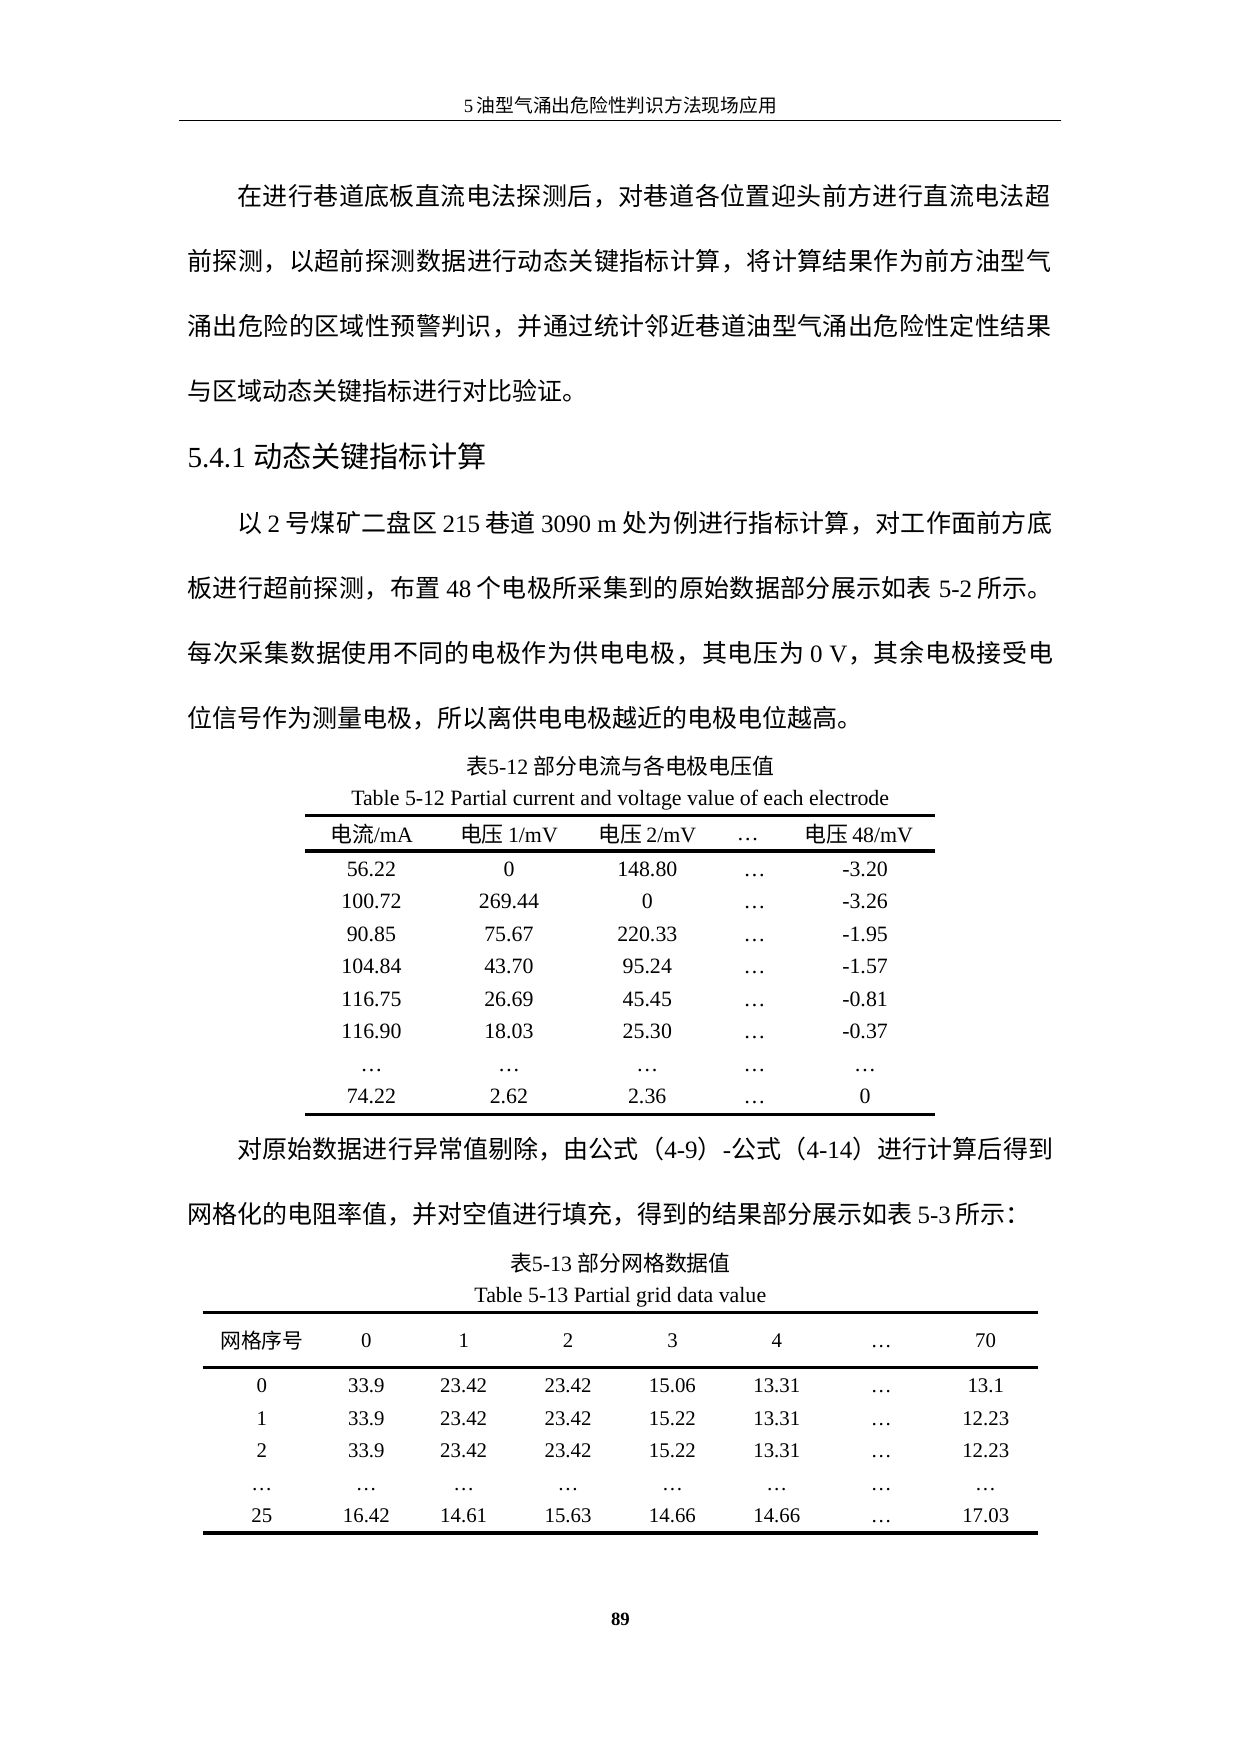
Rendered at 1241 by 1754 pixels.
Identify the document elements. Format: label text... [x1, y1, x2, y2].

table_cell … [714, 1080, 795, 1112]
table_cell 18.03 [437, 1015, 580, 1047]
table_cell … [724, 1466, 829, 1499]
table_cell 269.44 [437, 885, 580, 917]
table_cell … [437, 1048, 580, 1080]
text 在进行巷道底板直流电法探测后，对巷道各位置迎头前方进行直流电法超前探测，以超前探测数据进行动态关键指标计算，将计算结果作为前方油型气涌出危险的区域性预警判识，并通过统计邻近巷道油型气涌出危险性定性结果，与区域动态关键指标进行对比验证。 [187, 162, 1053, 422]
table_cell … [795, 1048, 935, 1080]
table_header 电流/mA [305, 817, 437, 849]
table_cell 15.06 [620, 1369, 724, 1401]
table_header 电压1/mV [437, 817, 580, 849]
table_cell 104.84 [305, 950, 437, 982]
table_cell 95.24 [580, 950, 714, 982]
table_header 网格序号 [203, 1314, 321, 1366]
table_cell … [714, 1048, 795, 1080]
table_cell 23.42 [516, 1369, 620, 1401]
table_cell 14.66 [620, 1499, 724, 1531]
table_header 3 [620, 1314, 724, 1366]
table_cell 90.85 [305, 918, 437, 950]
table_cell 116.90 [305, 1015, 437, 1047]
table_cell 100.72 [305, 885, 437, 917]
table_cell 43.70 [437, 950, 580, 982]
table_cell 15.22 [620, 1434, 724, 1466]
table_cell 56.22 [305, 853, 437, 885]
table_cell 23.42 [411, 1434, 516, 1466]
table_cell 2.36 [580, 1080, 714, 1112]
table_cell … [620, 1466, 724, 1499]
table_header … [714, 817, 782, 849]
table_cell 13.31 [724, 1369, 829, 1401]
table_cell 2 [203, 1434, 321, 1466]
table_cell … [829, 1369, 933, 1401]
table_cell … [829, 1434, 933, 1466]
table_header 电压48/mV [782, 817, 935, 849]
table_cell 45.45 [580, 983, 714, 1015]
table_cell -3.26 [795, 885, 935, 917]
table_header 电压2/mV [580, 817, 714, 849]
table_header 2 [516, 1314, 620, 1366]
table_cell … [411, 1466, 516, 1499]
table_cell 23.42 [411, 1401, 516, 1434]
table_cell -0.37 [795, 1015, 935, 1047]
table_cell 14.66 [724, 1499, 829, 1531]
table_cell -3.20 [795, 853, 935, 885]
table_cell 25 [203, 1499, 321, 1531]
table_cell … [516, 1466, 620, 1499]
table_cell … [829, 1499, 933, 1531]
list 动态关键指标计算 [187, 434, 1053, 476]
table_cell 0 [795, 1080, 935, 1112]
table_cell … [203, 1466, 321, 1499]
table_cell 0 [437, 853, 580, 885]
table_cell … [714, 853, 795, 885]
table_cell 33.9 [321, 1369, 411, 1401]
table_cell 23.42 [411, 1369, 516, 1401]
table_cell -1.57 [795, 950, 935, 982]
table_header 1 [411, 1314, 516, 1366]
table_cell 13.1 [933, 1369, 1038, 1401]
table_cell 148.80 [580, 853, 714, 885]
table_header 70 [933, 1314, 1038, 1366]
table_cell … [714, 1015, 795, 1047]
table_header 4 [724, 1314, 829, 1366]
table_cell 15.63 [516, 1499, 620, 1531]
table_cell 16.42 [321, 1499, 411, 1531]
table_cell 13.31 [724, 1401, 829, 1434]
table_cell … [933, 1466, 1038, 1499]
table_cell 25.30 [580, 1015, 714, 1047]
table_cell 0 [203, 1369, 321, 1401]
table_cell 23.42 [516, 1401, 620, 1434]
table_cell … [829, 1466, 933, 1499]
table_cell 2.62 [437, 1080, 580, 1112]
table_cell … [305, 1048, 437, 1080]
text 以2号煤矿二盘区215巷道3090 m处为例进行指标计算，对工作面前方底板进行超前探测，布置48个电极所采集到的原始数据部分展示如表5-2所示。每次采集数据使用不同的电极作为供电电极，其电压为0 V，其余电极接受电位信号作为测量电极，所以离供电电极越近的电极电位越高。 [187, 489, 1053, 749]
table_cell 220.33 [580, 918, 714, 950]
table_cell 26.69 [437, 983, 580, 1015]
table_header … [829, 1314, 933, 1366]
text 对原始数据进行异常值剔除，由公式（4-9）-公式（4-14）进行计算后得到网格化的电阻率值，并对空值进行填充，得到的结果部分展示如表5-3所示： [187, 1116, 1053, 1246]
table_cell … [714, 983, 795, 1015]
table_cell 33.9 [321, 1434, 411, 1466]
table_cell 75.67 [437, 918, 580, 950]
table_cell … [580, 1048, 714, 1080]
table_cell 1 [203, 1401, 321, 1434]
table_cell 17.03 [933, 1499, 1038, 1531]
table_cell 12.23 [933, 1434, 1038, 1466]
table_cell … [714, 885, 795, 917]
table_cell 23.42 [516, 1434, 620, 1466]
table_cell -0.81 [795, 983, 935, 1015]
table_cell 13.31 [724, 1434, 829, 1466]
table_cell … [714, 918, 795, 950]
table_cell 15.22 [620, 1401, 724, 1434]
table_cell 0 [580, 885, 714, 917]
table_cell 74.22 [305, 1080, 437, 1112]
table_cell 12.23 [933, 1401, 1038, 1434]
table_cell … [829, 1401, 933, 1434]
table_cell 116.75 [305, 983, 437, 1015]
table_cell 33.9 [321, 1401, 411, 1434]
table_cell … [714, 950, 795, 982]
table_header 0 [321, 1314, 411, 1366]
table_cell 14.61 [411, 1499, 516, 1531]
table_cell … [321, 1466, 411, 1499]
table_cell -1.95 [795, 918, 935, 950]
